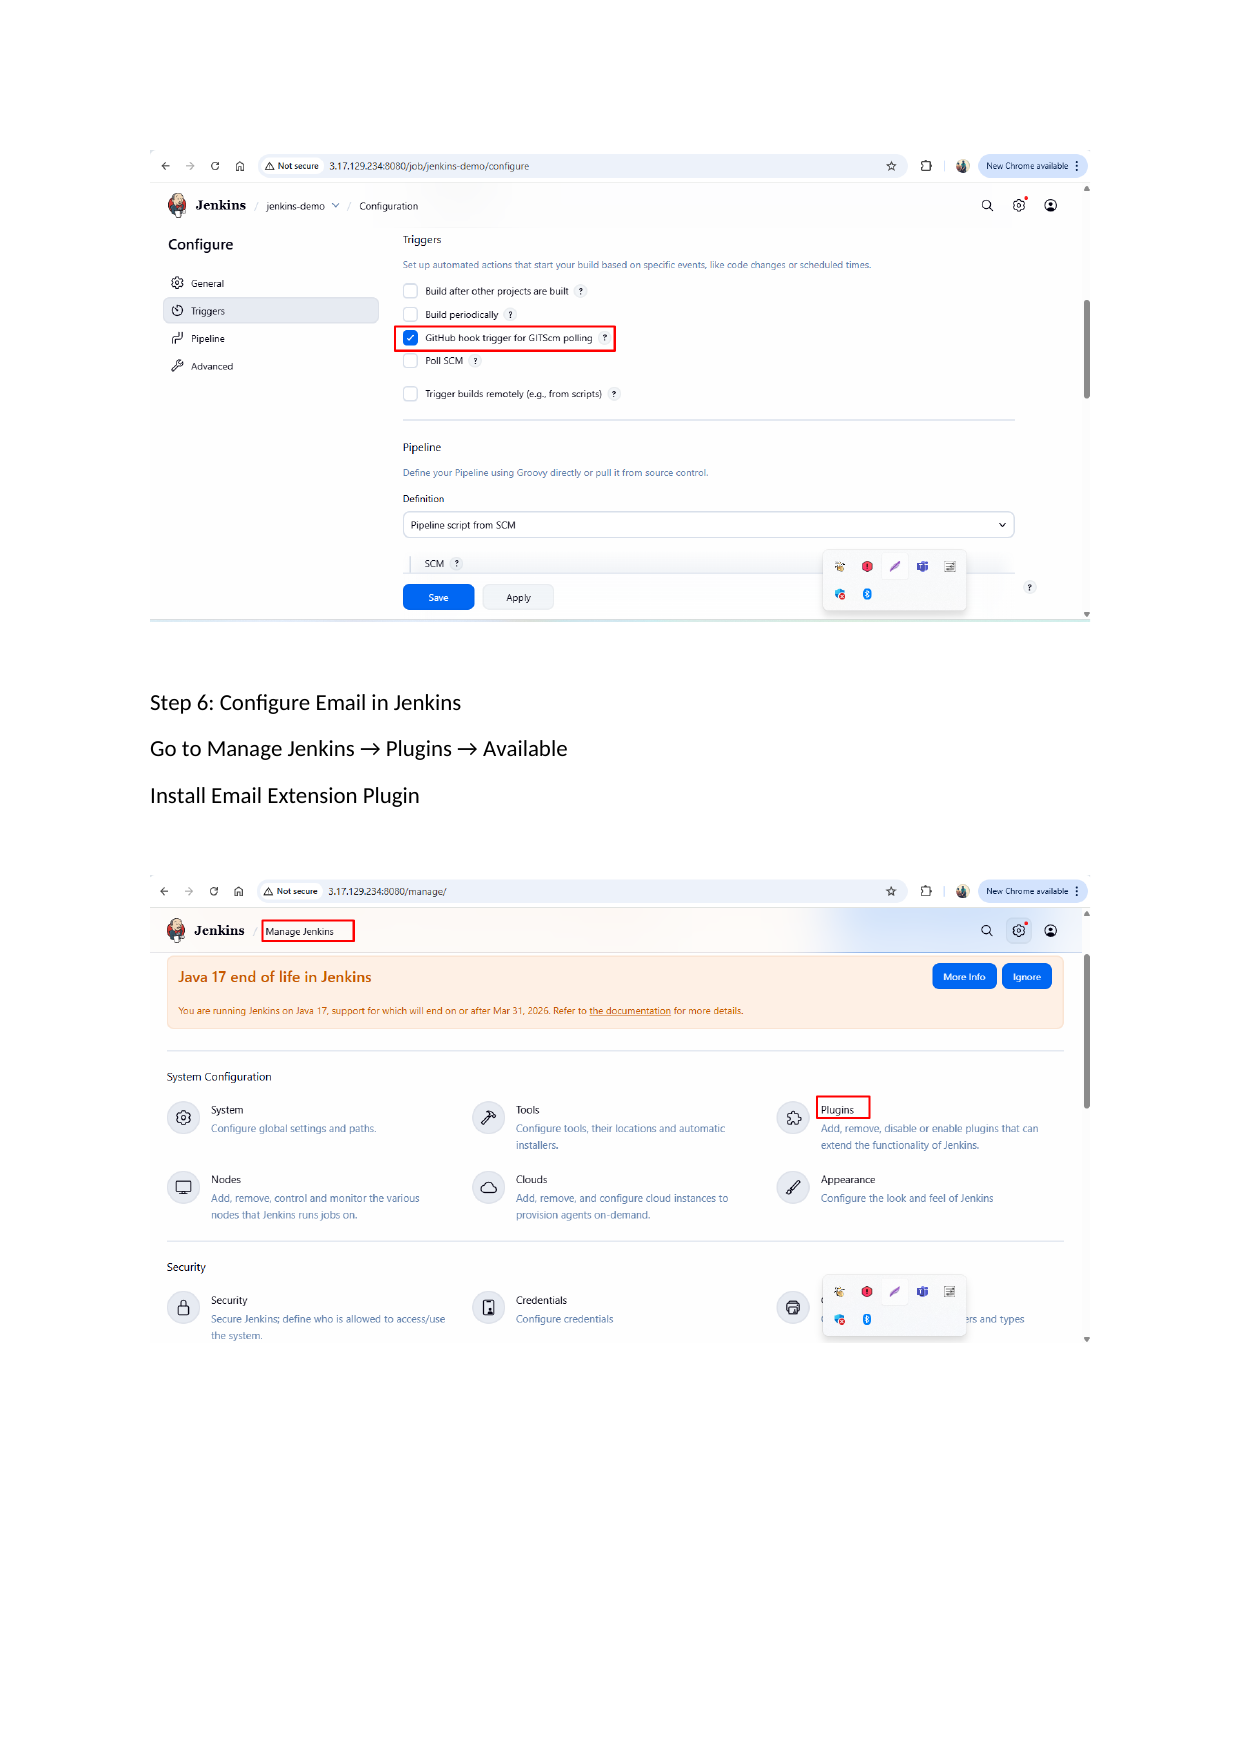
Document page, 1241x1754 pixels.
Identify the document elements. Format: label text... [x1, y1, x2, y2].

text Install Email Extension Plugin [150, 781, 1090, 809]
picture [150, 150, 1091, 622]
text Step 6: Configure Email in Jenkins [150, 688, 1090, 716]
picture [150, 875, 1091, 1343]
text Go to Manage Jenkins → Plugins → Available [150, 734, 1090, 762]
